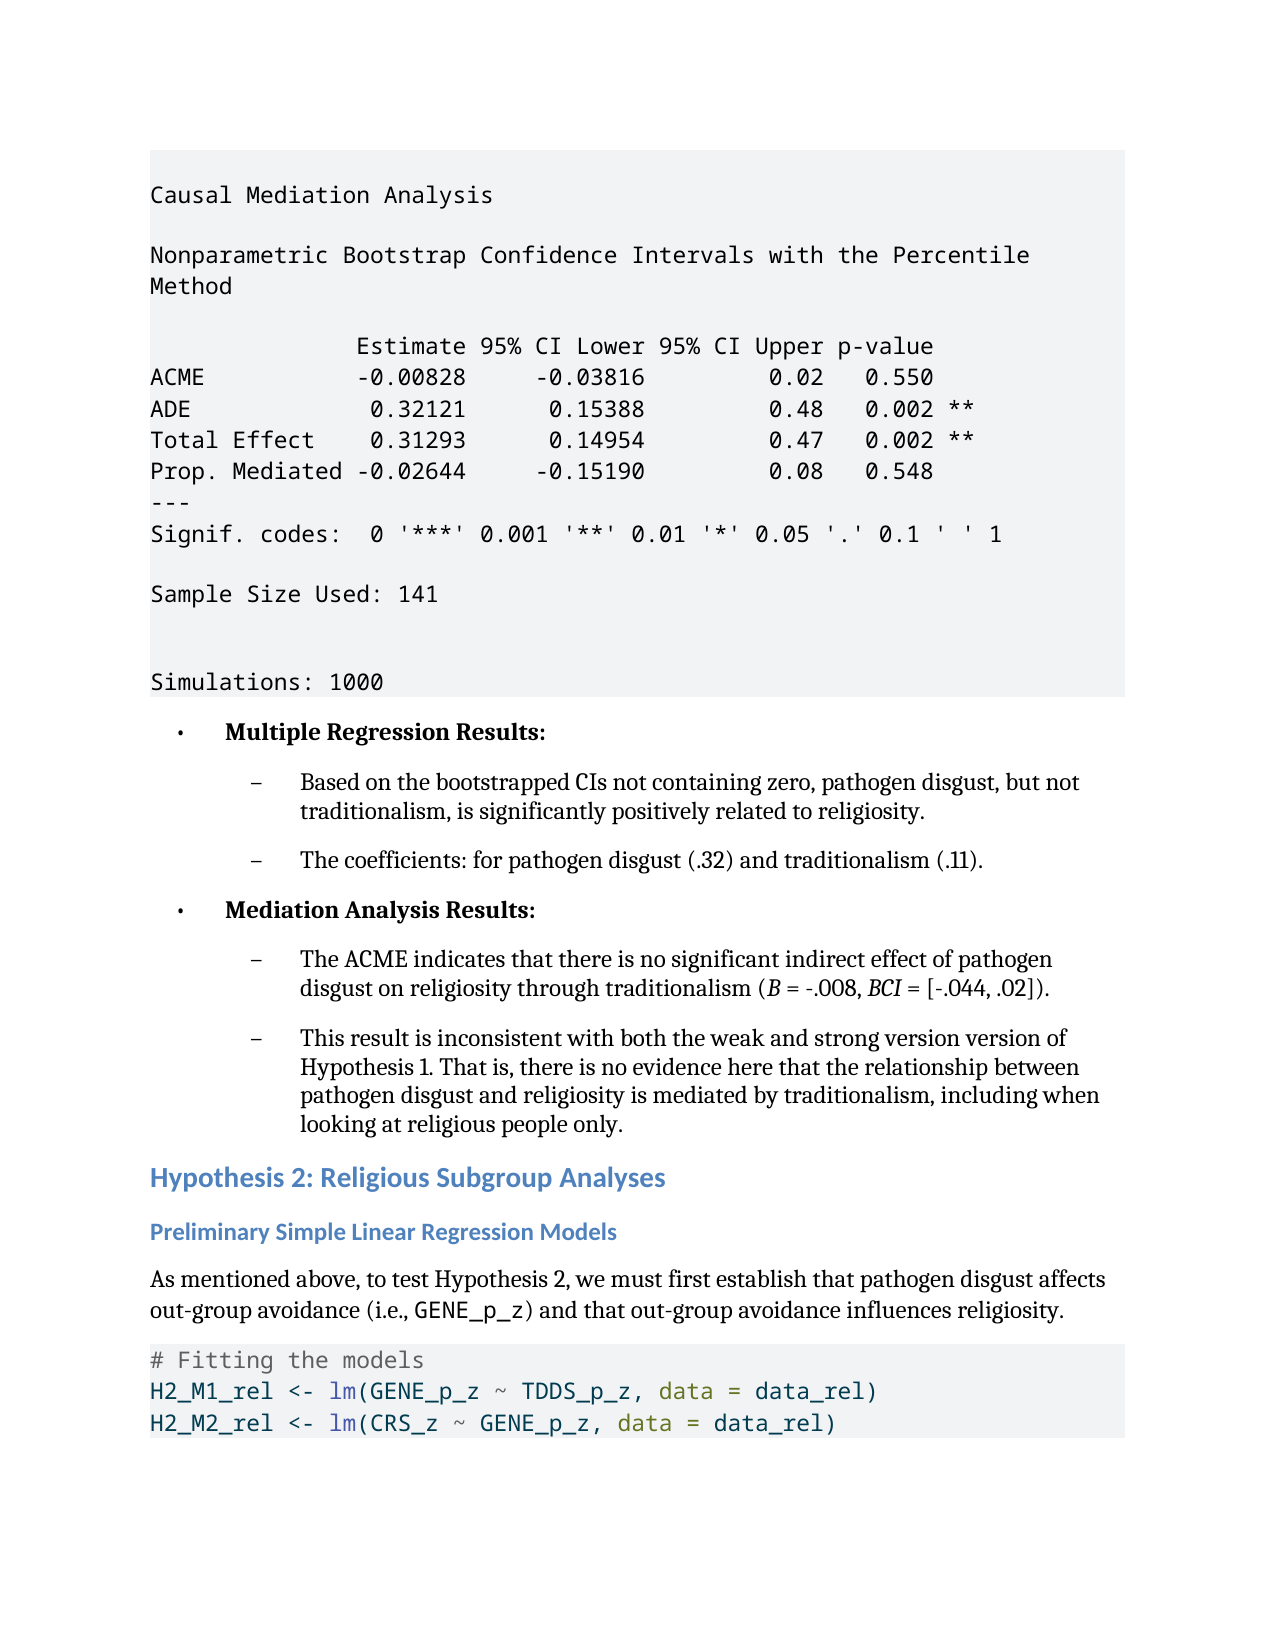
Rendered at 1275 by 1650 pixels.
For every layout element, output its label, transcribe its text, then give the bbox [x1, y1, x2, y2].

list Based on the bootstrapped CIs not containing zero, pathogen disgust, but not traditionalism, is significantly positively related to religiosity. [250, 768, 1125, 825]
text As mentioned above, to test Hypothesis 2, we must first establish that pathogen disgust affects out-group avoidance (i.e., GENE_p_z) and that out-group avoidance influences religiosity. [150, 1265, 1125, 1325]
list The coefficients: for pathogen disgust (.32) and traditionalism (.11). [250, 846, 1125, 875]
list Multiple Regression Results: [175, 718, 1125, 747]
subtitle Preliminary Simple Linear Regression Models [150, 1216, 1125, 1247]
subtitle Hypothesis 2: Religious Subgroup Analyses [150, 1159, 1125, 1195]
list The ACME indicates that there is no significant indirect effect of pathogen disgust on religiosity through traditionalism (B = -.008, BCI = [-.044, .02]). [250, 945, 1125, 1003]
text Causal Mediation Analysis Nonparametric Bootstrap Confidence Intervals with the Percentile Method Estimate 95% CI Lower 95% CI Upper p-value ACME -0.00828 -0.03816 0.02 0.550 ADE 0.32121 0.15388 0.48 0.002 ** Total Effect 0.31293 0.14954 0.47 0.002 ** Prop. Mediated -0.02644 -0.15190 0.08 0.548 --- Signif. codes: 0 '***' 0.001 '**' 0.01 '*' 0.05 '.' 0.1 ' ' 1 Sample Size Used: 141 Simulations: 1000 [150, 150, 1125, 697]
list This result is inconsistent with both the weak and strong version version of Hypothesis 1. That is, there is no evidence here that the relationship between pathogen disgust and religiosity is mediated by traditionalism, including when looking at religious people only. [250, 1024, 1125, 1139]
text # Fitting the models H2_M1_rel <- lm(GENE_p_z ~ TDDS_p_z, data = data_rel) H2_M2_rel <- lm(CRS_z ~ GENE_p_z, data = data_rel) [425, 1344, 1125, 1438]
list Mediation Analysis Results: [175, 896, 1125, 924]
